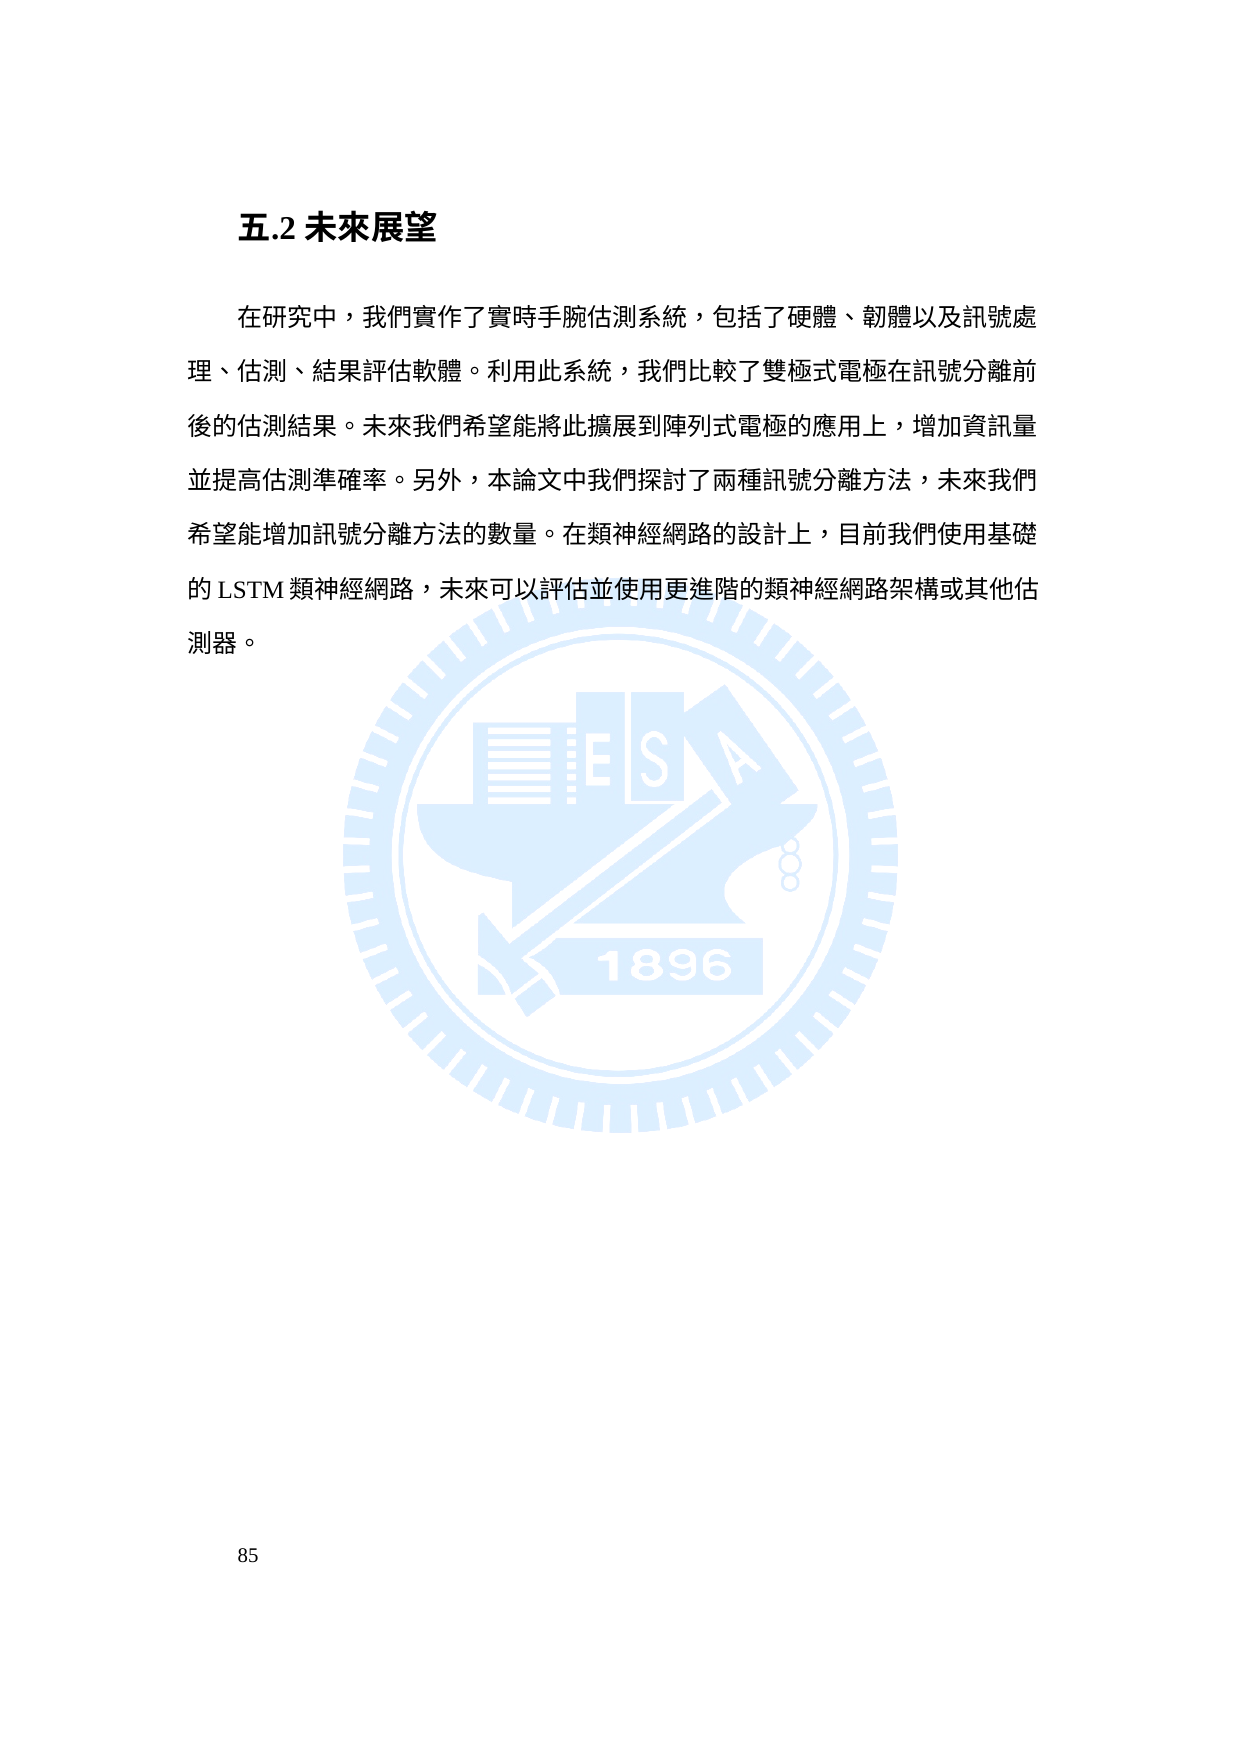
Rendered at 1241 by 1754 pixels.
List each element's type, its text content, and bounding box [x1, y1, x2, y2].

subtitle 未來展望 [187, 201, 1053, 249]
text 在研究中，我們實作了實時手腕估測系統，包括了硬體、韌體以及訊號處理、估測、結果評估軟體。利用此系統，我們比較了雙極式電極在訊號分離前後的估測結果。未來我們希望能將此擴展到陣列式電極的應用上，增加資訊量並提高估測準確率。另外，本論文中我們探討了兩種訊號分離方法，未來我們希望能增加訊號分離方法的數量。在類神經網路的設計上，目前我們使用基礎的LSTM類神經網路，未來可以評估並使用更進階的類神經網路架構或其他估測器。 [187, 297, 1053, 660]
